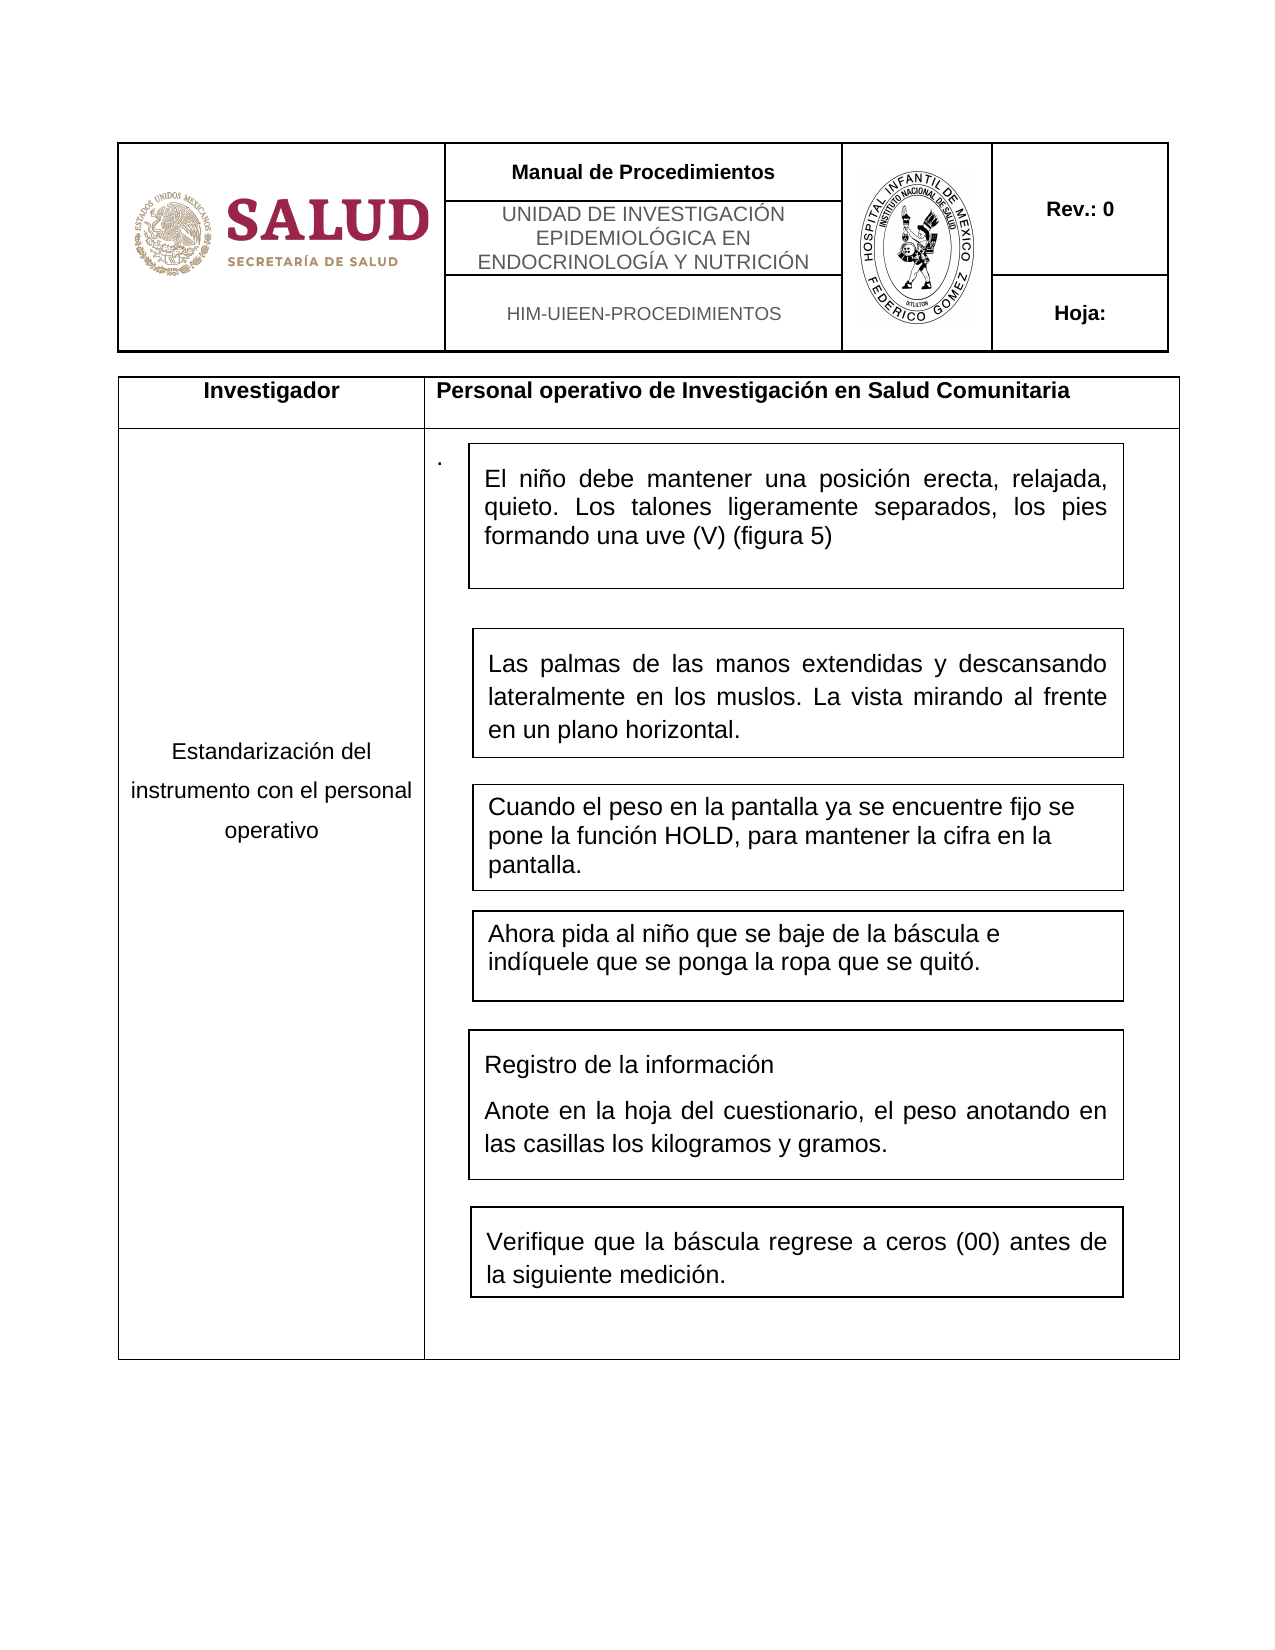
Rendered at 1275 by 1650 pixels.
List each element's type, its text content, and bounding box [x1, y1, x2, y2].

picture [134, 192, 429, 276]
table_cell Estandarización del instrumento con el personal operativo [119, 429, 424, 1359]
table_header Investigador [119, 378, 424, 428]
table_cell . [425, 429, 1179, 1359]
table_header Personal operativo de Investigación en Salud Comunitaria [425, 378, 1179, 428]
picture [857, 168, 977, 327]
